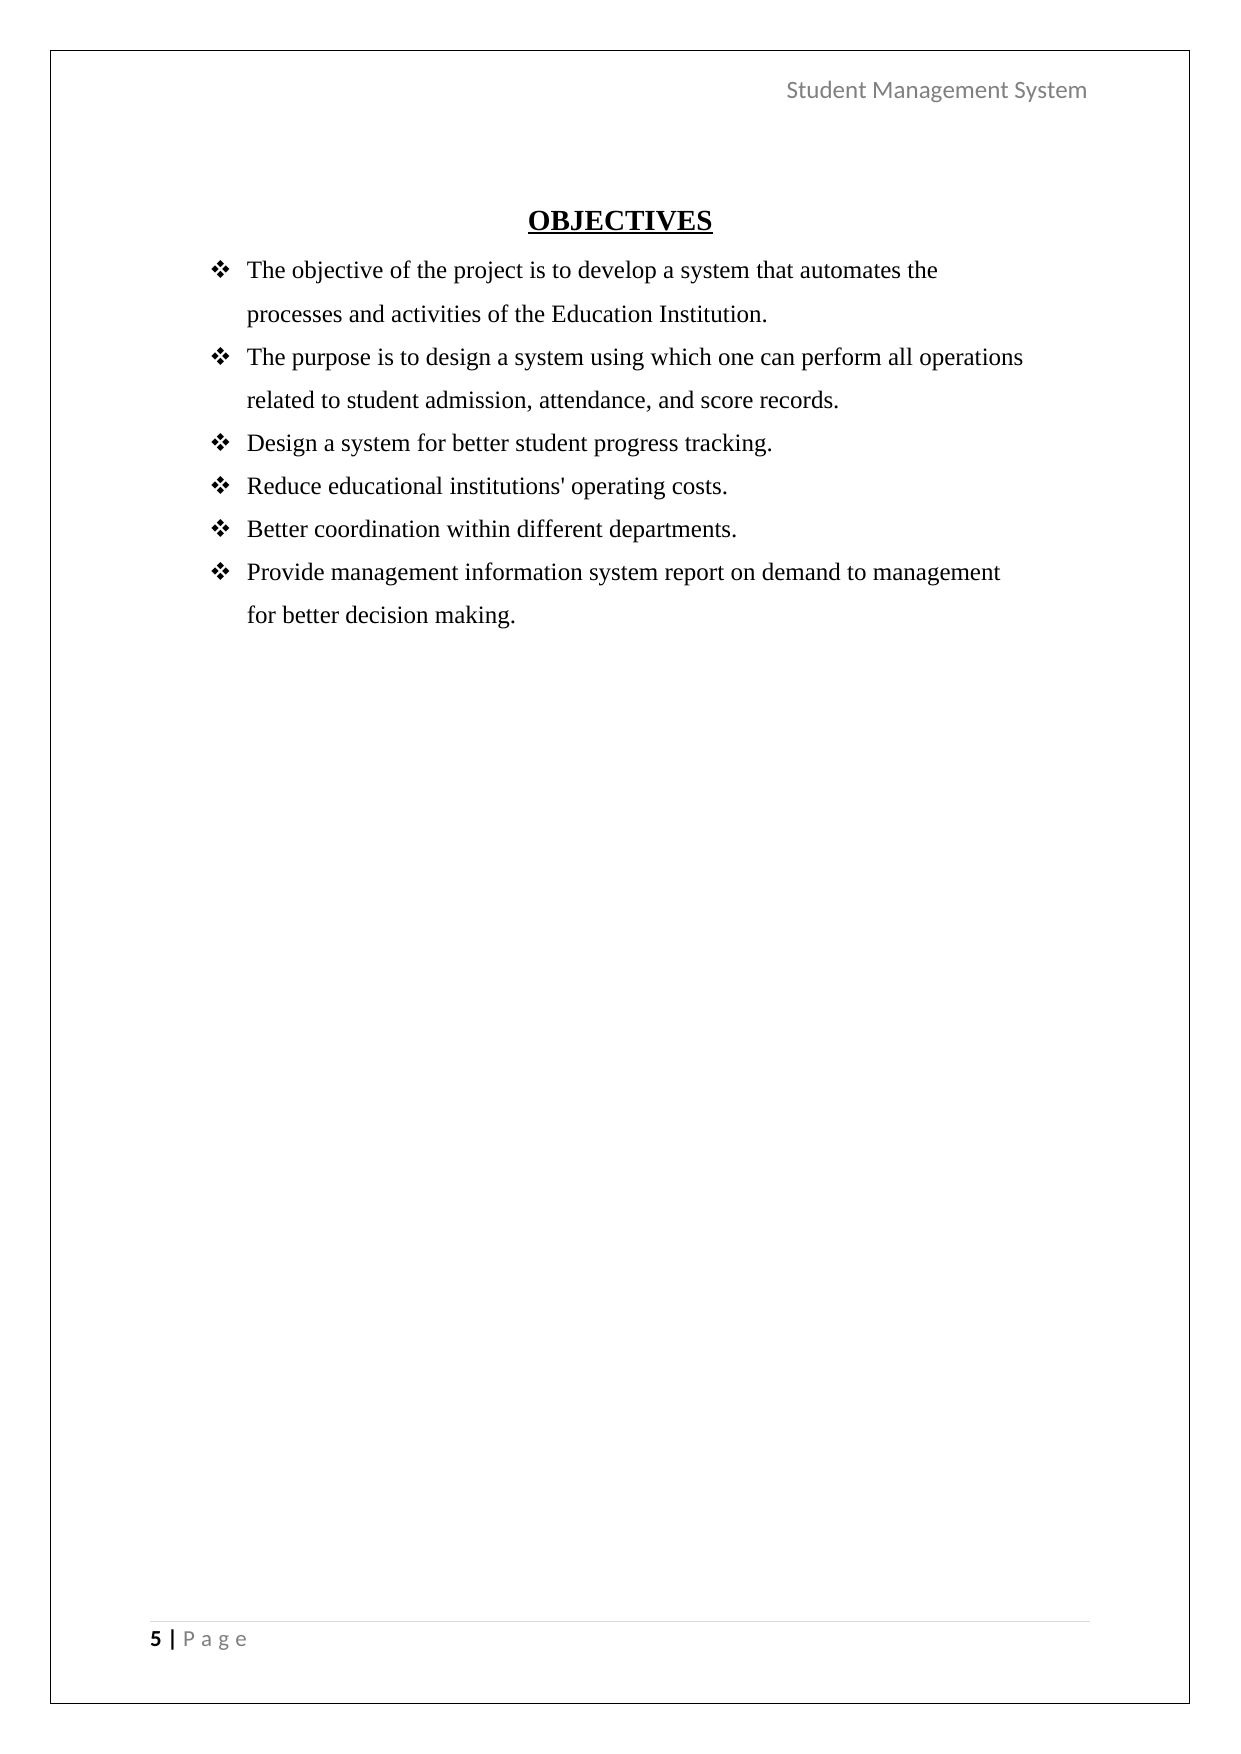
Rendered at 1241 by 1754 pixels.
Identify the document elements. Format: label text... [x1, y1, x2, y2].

list Design a system for better student progress tracking. [209, 428, 1031, 457]
list Better coordination within different departments. [209, 514, 1031, 543]
text OBJECTIVES [209, 203, 1031, 236]
list The purpose is to design a system using which one can perform all operations related to student admission, attendance, and score records. [209, 342, 1031, 414]
list The objective of the project is to develop a system that automates the processes and activities of the Education Institution. [209, 256, 1031, 327]
list Reduce educational institutions' operating costs. [209, 471, 1031, 500]
list Provide management information system report on demand to management for better decision making. [209, 557, 1031, 629]
